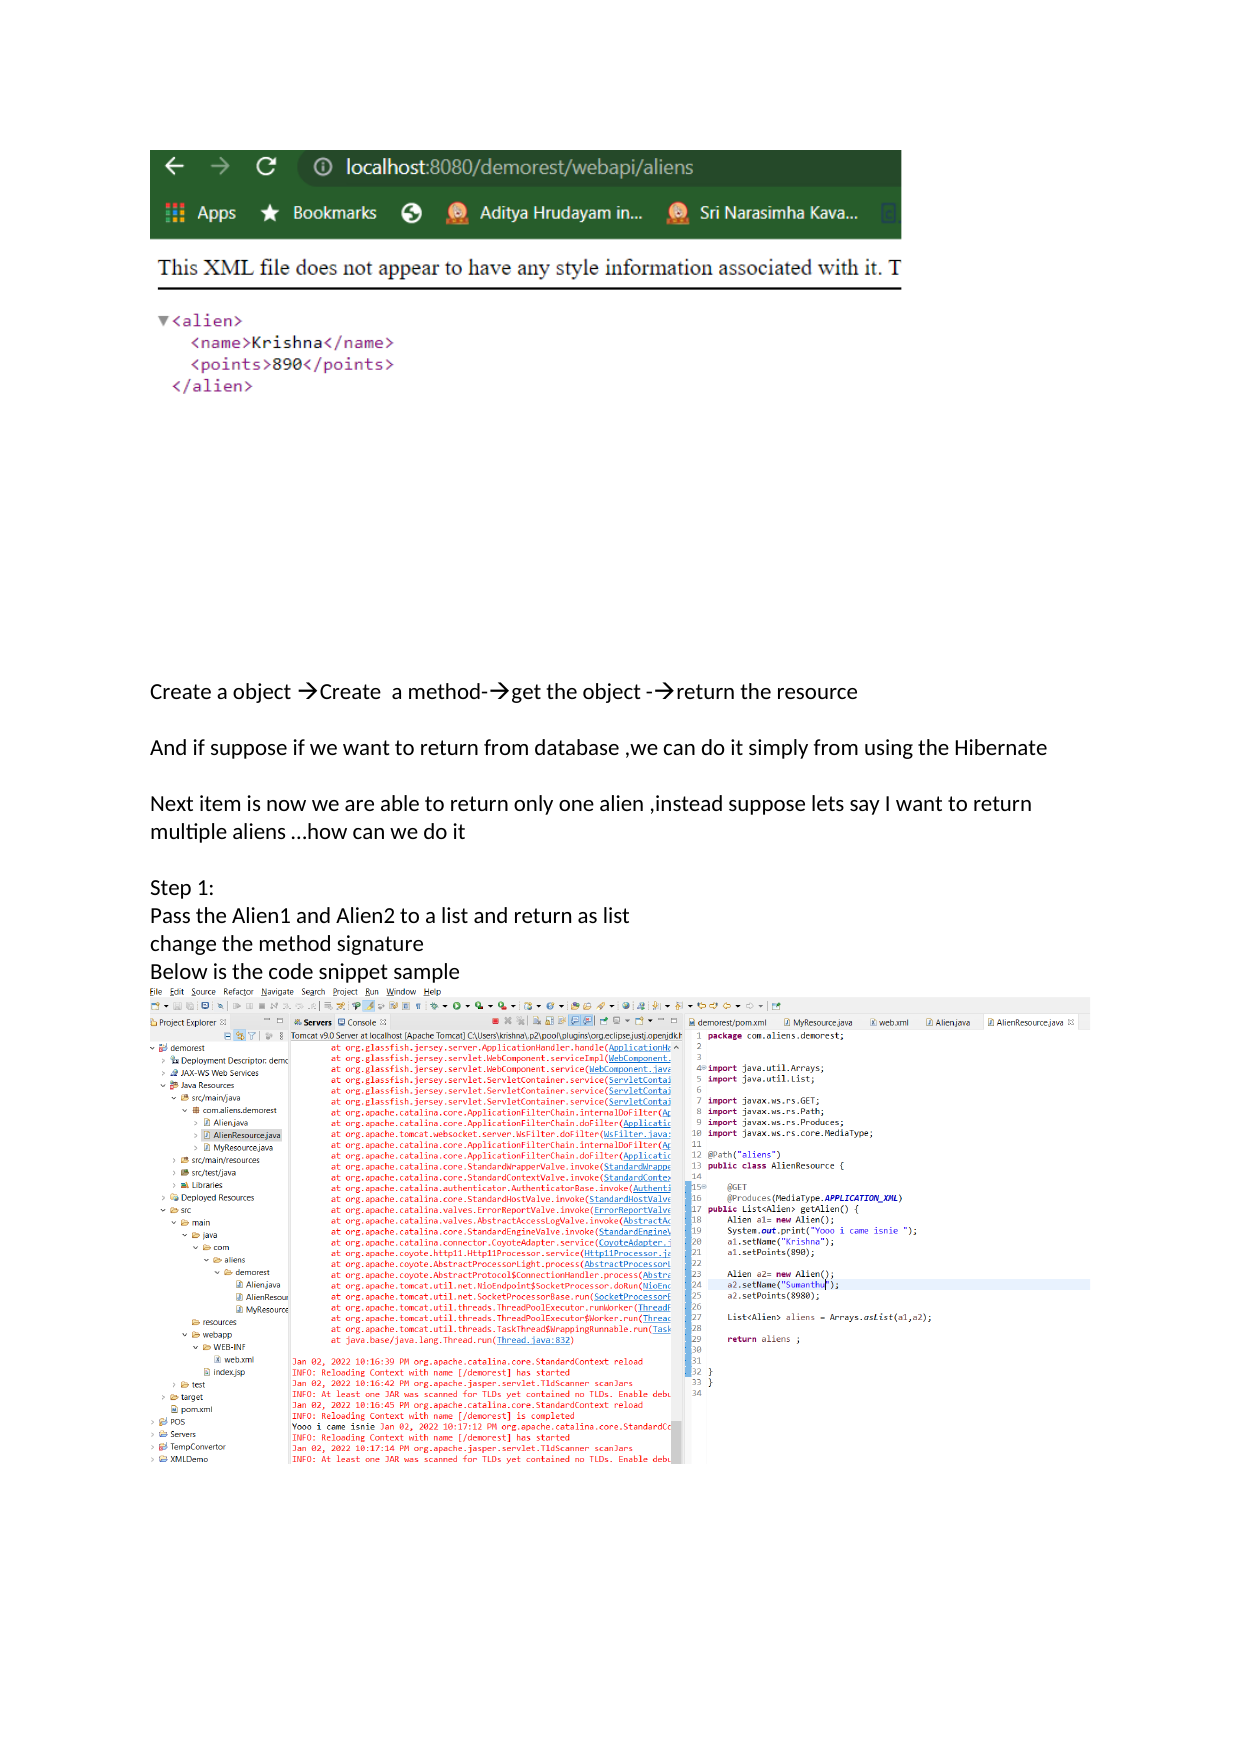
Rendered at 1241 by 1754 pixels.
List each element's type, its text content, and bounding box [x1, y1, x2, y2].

text And if suppose if we want to return from database ,we can do it simply from using the Hibernate [150, 733, 1090, 761]
text Below is the code snippet sample [150, 957, 1090, 985]
text Create a object Create a method-get the object -return the resource [150, 677, 1090, 705]
text Pass the Alien1 and Alien2 to a list and return as list [150, 901, 1090, 929]
text Next item is now we are able to return only one alien ,instead suppose lets say I want to return multiple aliens …how can we do it [150, 789, 1090, 845]
text change the method signature [150, 929, 1090, 957]
text Step 1: [150, 873, 1090, 901]
picture [150, 985, 1091, 1464]
picture [150, 150, 902, 649]
